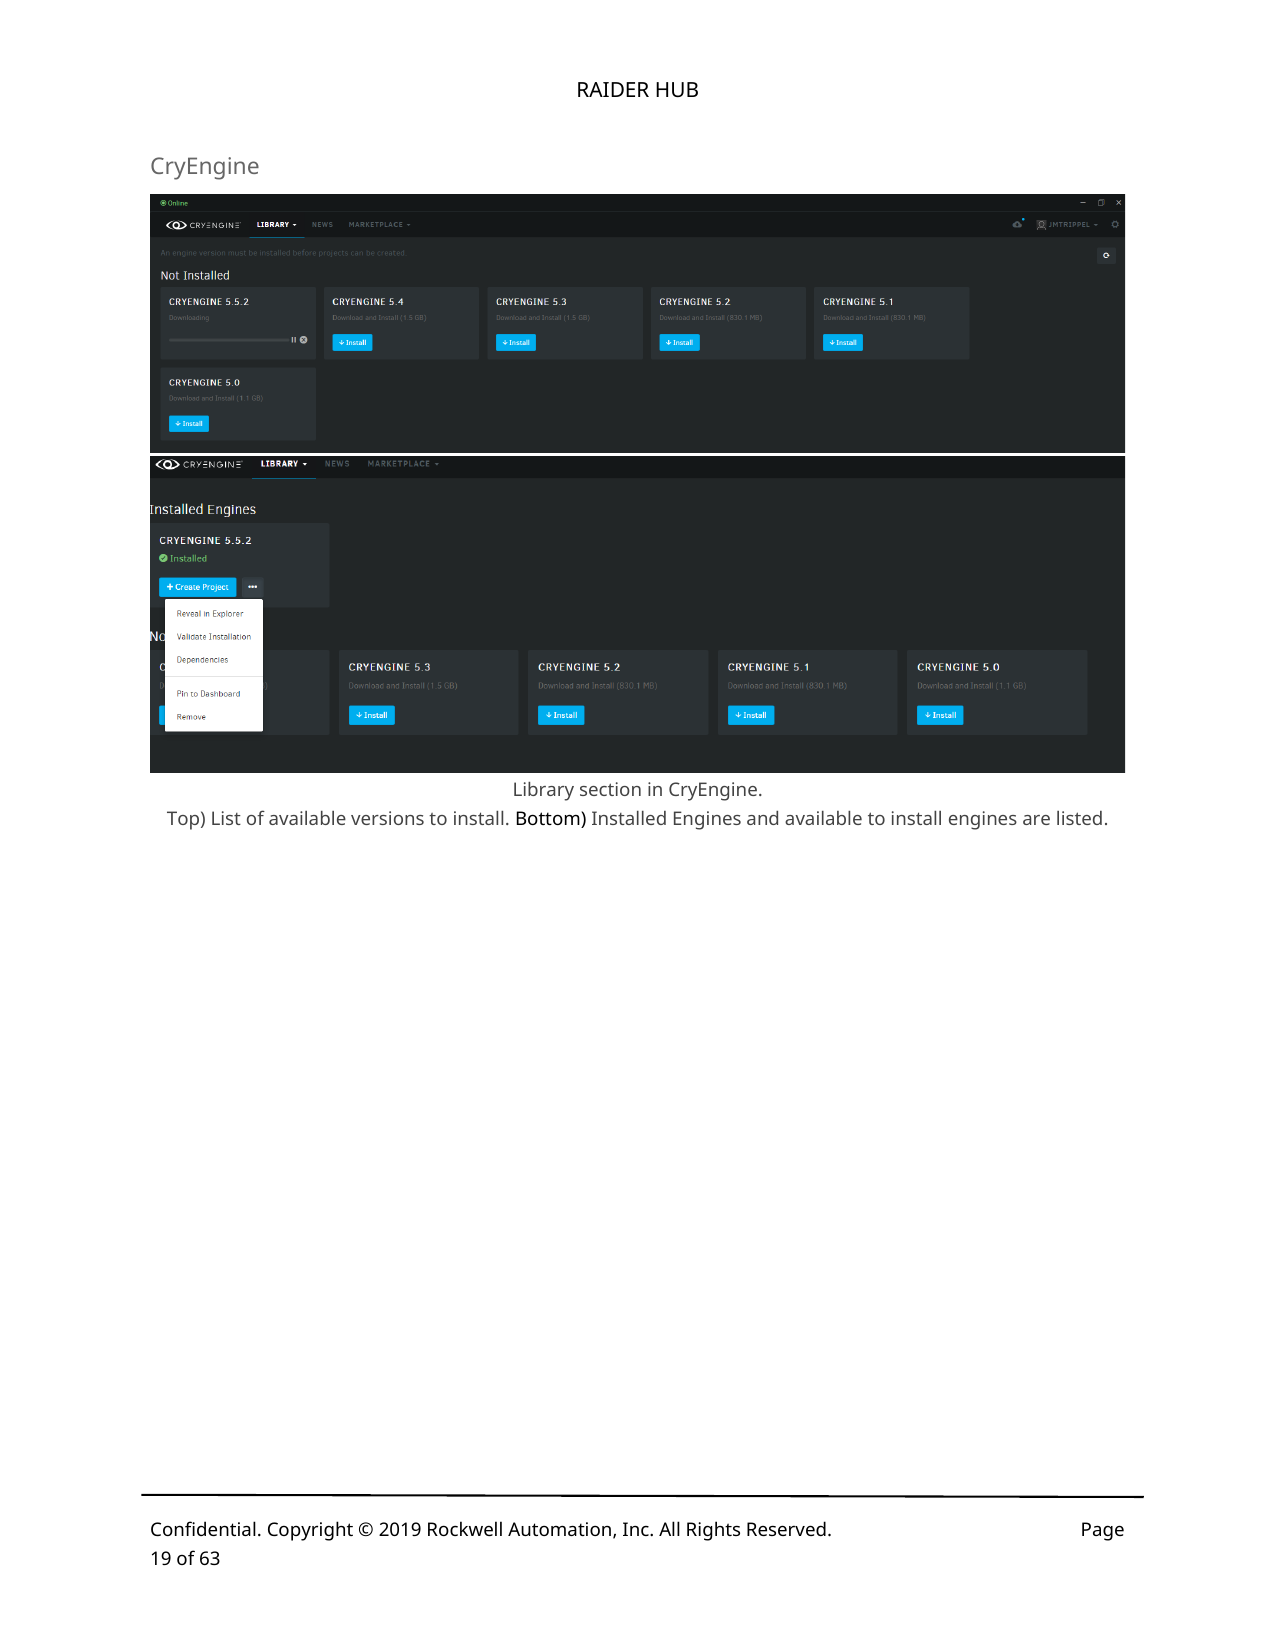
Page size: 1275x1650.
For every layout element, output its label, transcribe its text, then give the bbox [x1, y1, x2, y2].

picture [150, 456, 1125, 773]
picture [150, 194, 1125, 453]
text Library section in CryEngine. [150, 776, 1125, 802]
text Top) List of available versions to install. Bottom) Installed Engines and available to install engines are listed. [150, 806, 1125, 831]
subtitle CryEngine [150, 150, 1125, 181]
